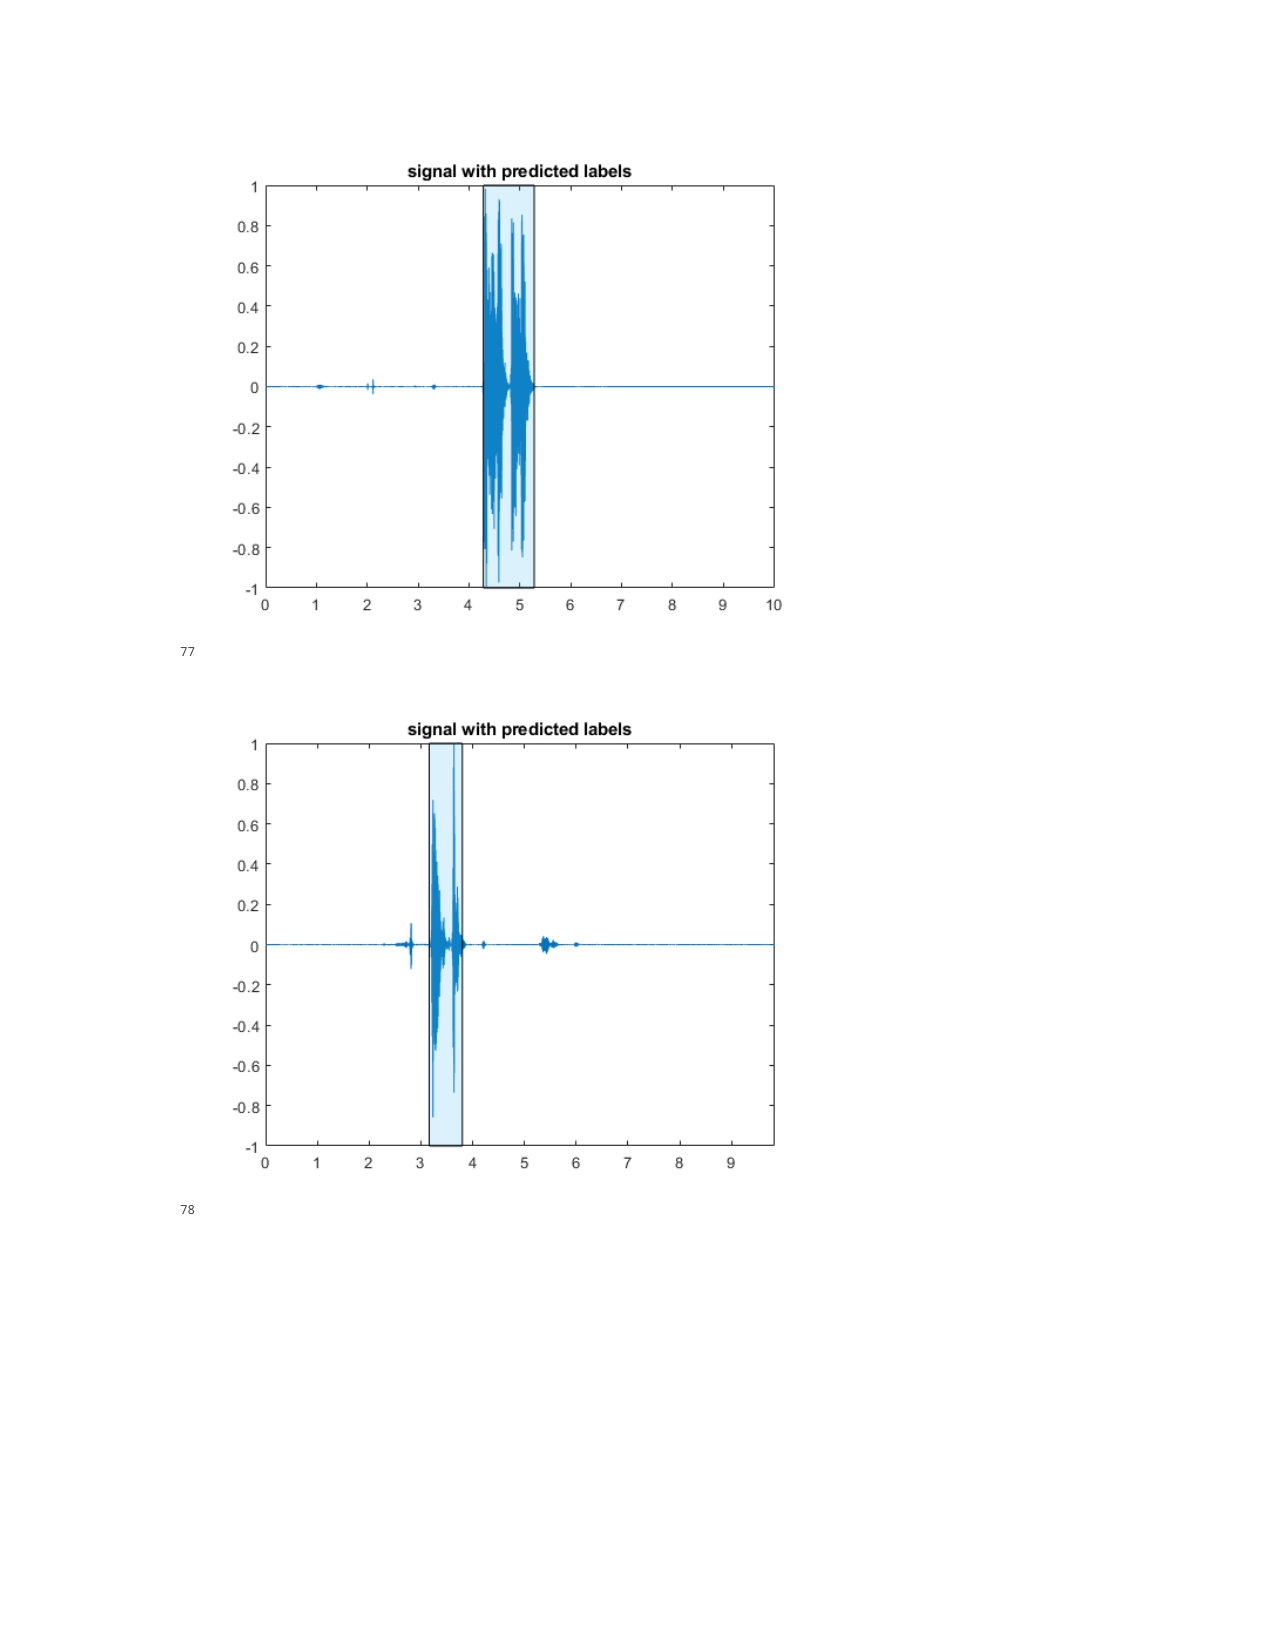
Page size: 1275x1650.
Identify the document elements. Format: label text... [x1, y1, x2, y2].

text 78 [150, 1201, 1125, 1218]
picture [180, 707, 837, 1200]
picture [180, 150, 837, 642]
text 77 [150, 643, 1125, 661]
